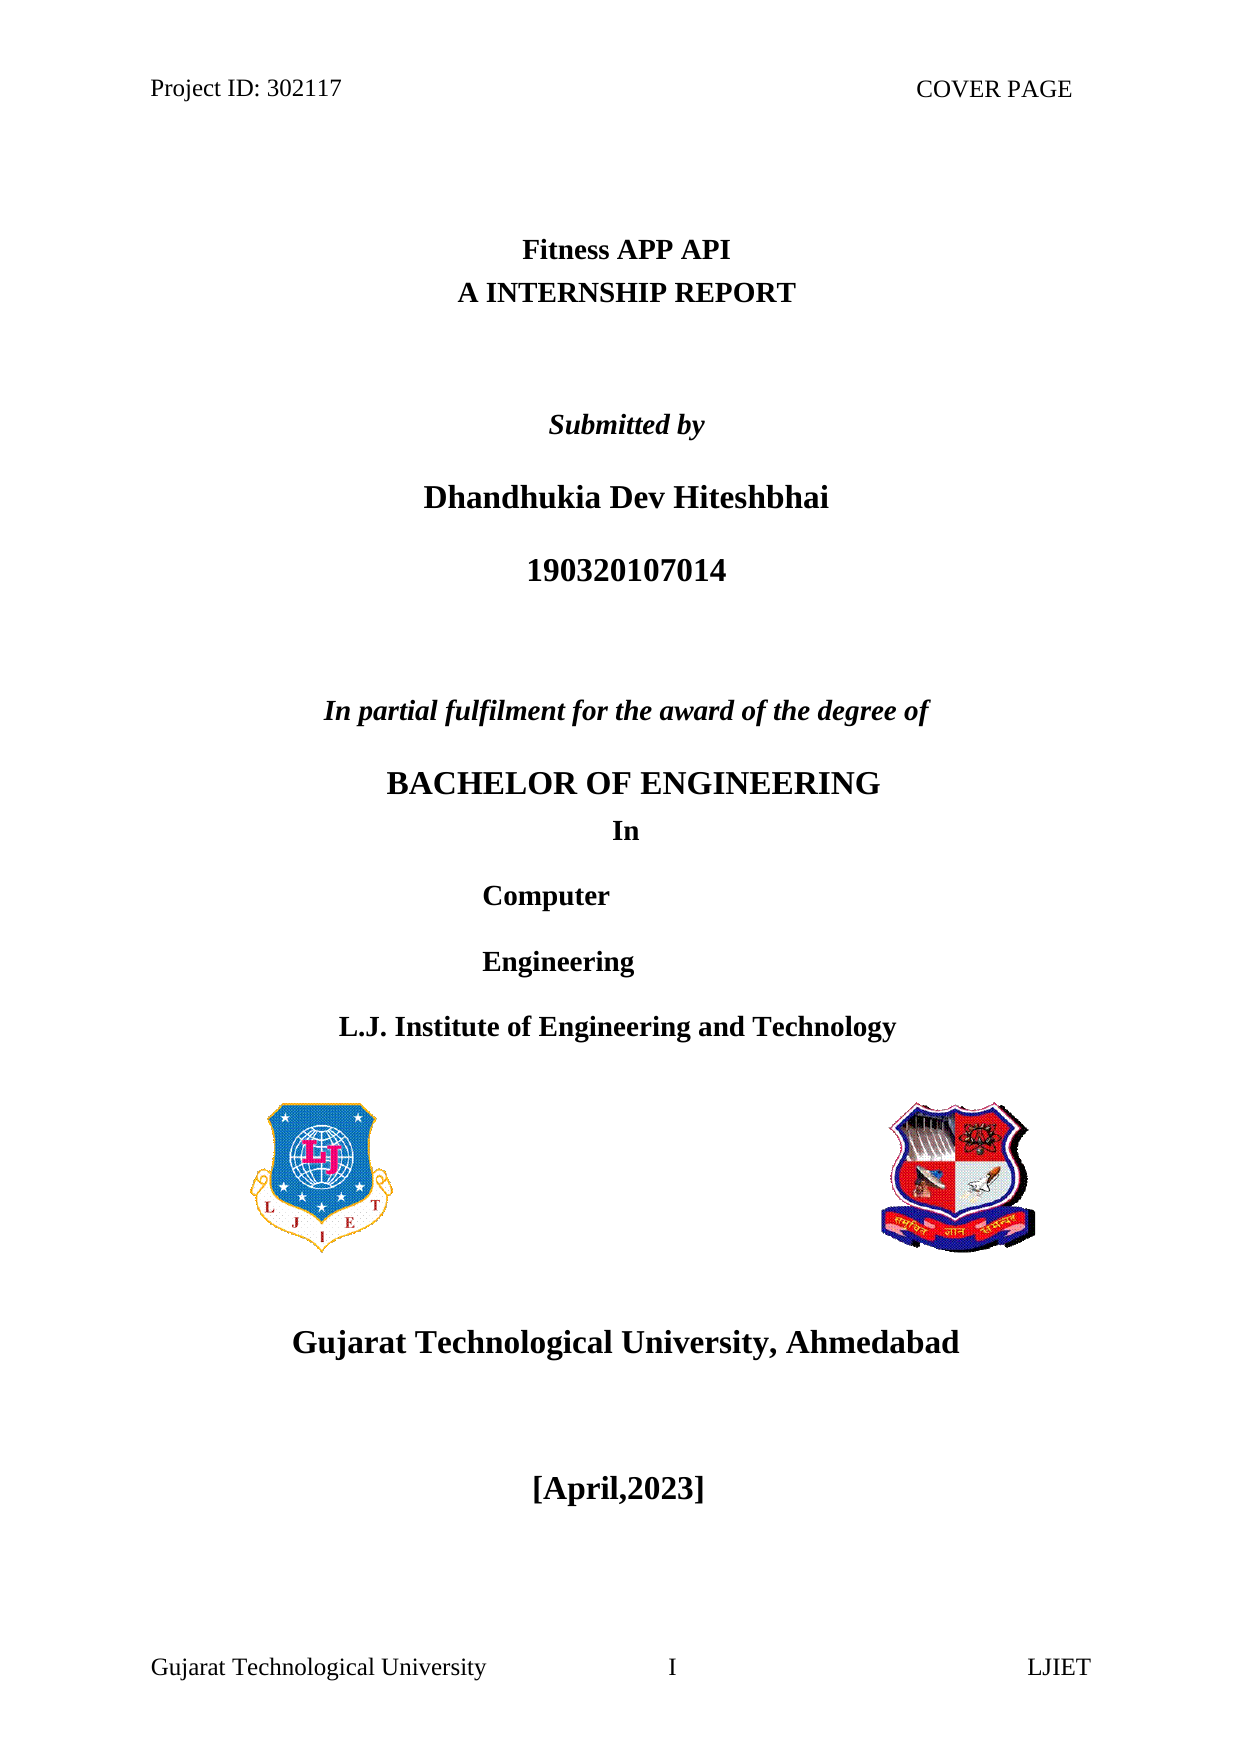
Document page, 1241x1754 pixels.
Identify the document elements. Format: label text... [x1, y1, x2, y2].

text Dhandhukia Dev Hiteshbhai [290, 478, 963, 516]
text [April,2023] [275, 1468, 962, 1507]
subtitle Fitness APP API [290, 232, 963, 266]
subtitle BACHELOR OF ENGINEERING [386, 763, 1182, 802]
subtitle A INTERNSHIP REPORT [290, 275, 963, 308]
picture [250, 1102, 1035, 1253]
text Gujarat Technological University, Ahmedabad [290, 1322, 962, 1360]
text In partial fulfilment for the award of the degree of [290, 693, 962, 727]
text L.J. Institute of Engineering and Technology [338, 1010, 1182, 1043]
text Submitted by [290, 407, 963, 441]
text 190320107014 [290, 551, 963, 589]
subtitle In Computer Engineering [482, 813, 769, 978]
